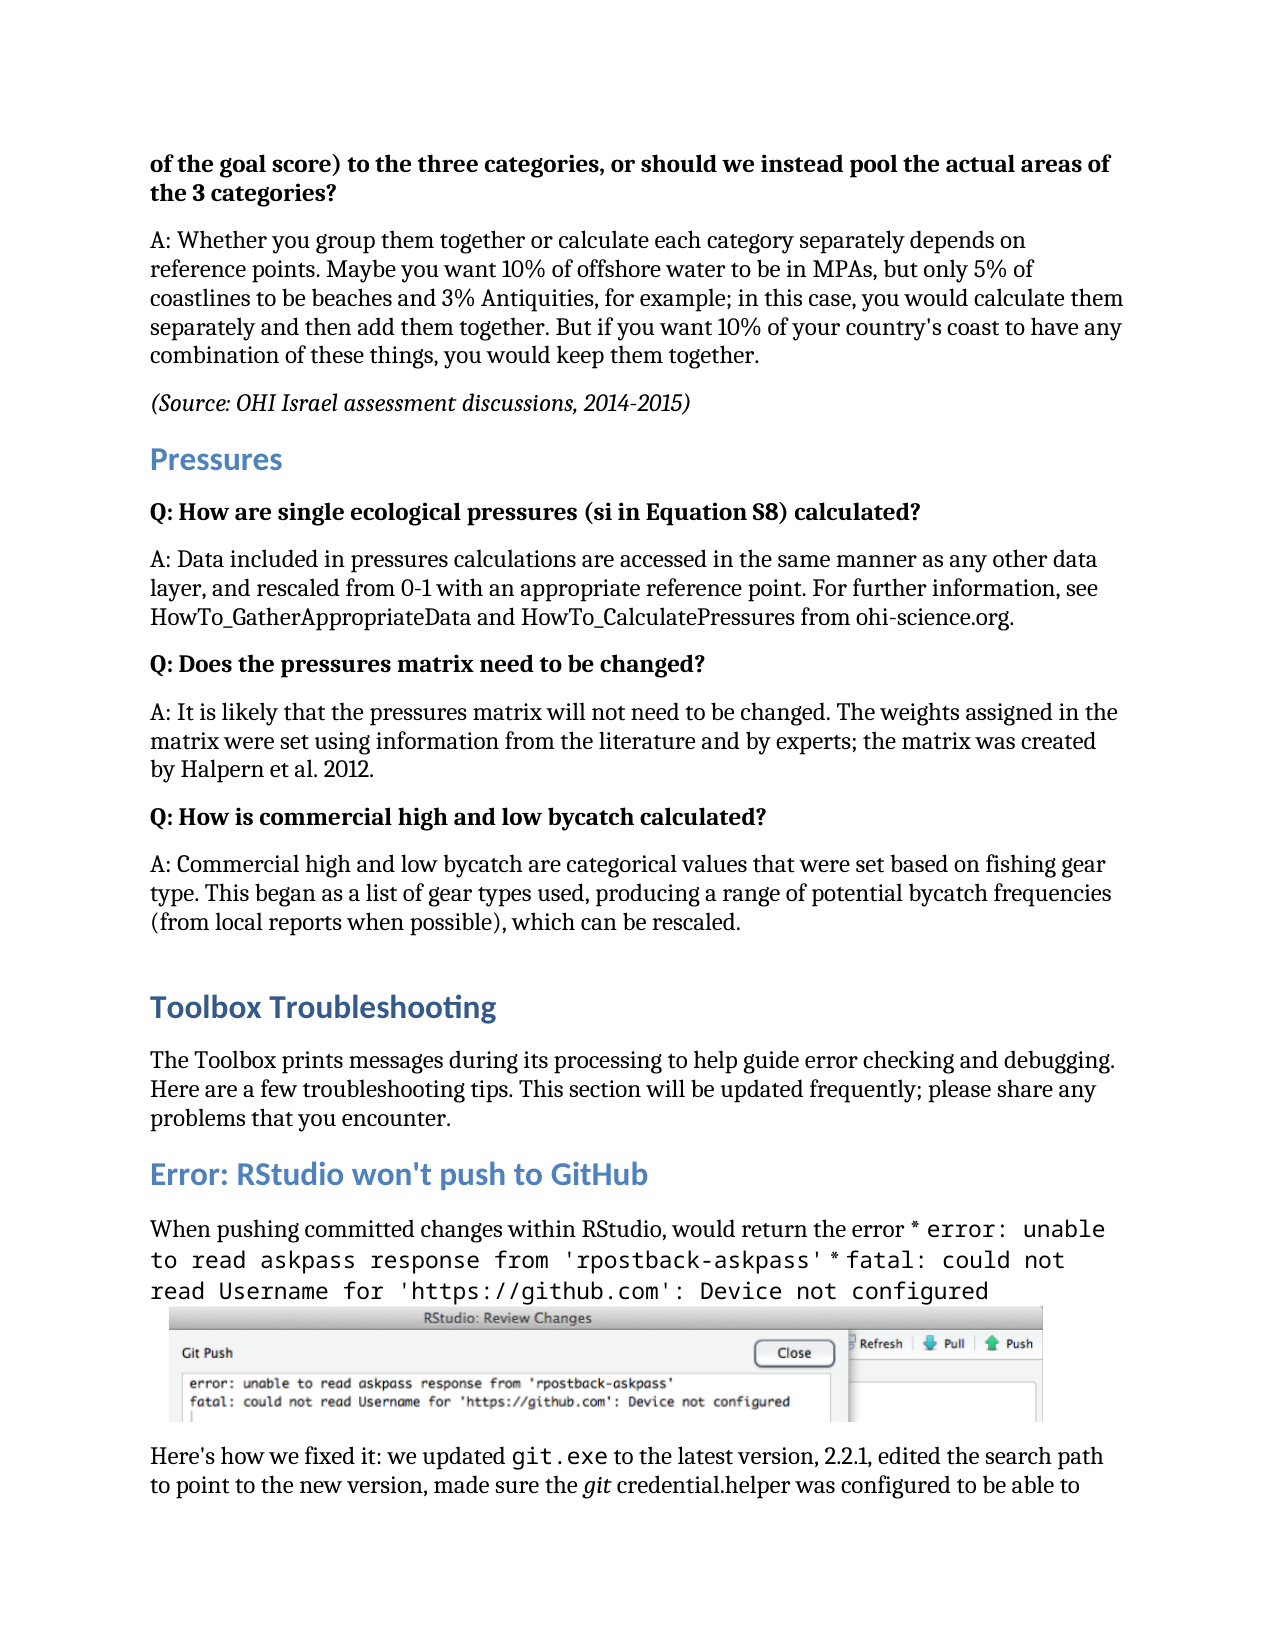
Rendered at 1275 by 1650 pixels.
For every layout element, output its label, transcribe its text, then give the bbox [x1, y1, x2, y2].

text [150, 1440, 1125, 1500]
subtitle Pressures [150, 438, 1125, 479]
text A: Commercial high and low bycatch are categorical values that were set based on fishing gear type. This began as a list of gear types used, producing a range of potential bycatch frequencies (from local reports when possible), which can be rescaled. [150, 850, 1125, 937]
subtitle Error: RStudio won't push to GitHub [150, 1153, 1125, 1194]
text A: It is likely that the pressures matrix will not need to be changed. The weights assigned in the matrix were set using information from the literature and by experts; the matrix was created by Halpern et al. 2012. [150, 698, 1125, 784]
picture [168, 1306, 1044, 1422]
subtitle Toolbox Troubleshooting [150, 987, 1125, 1027]
text A: Data included in pressures calculations are accessed in the same manner as any other data layer, and rescaled from 0-1 with an appropriate reference point. For further information, see HowTo_GatherAppropriateData and HowTo_CalculatePressures from ohi-science.org. [150, 545, 1125, 632]
text A: Whether you group them together or calculate each category separately depends on reference points. Maybe you want 10% of offshore water to be in MPAs, but only 5% of coastlines to be beaches and 3% Antiquities, for example; in this case, you would calculate them separately and then add them together. But if you want 10% of your country's coast to have any combination of these things, you would keep them together. [150, 226, 1125, 370]
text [150, 150, 1125, 207]
text The Toolbox prints messages during its processing to help guide error checking and debugging. Here are a few troubleshooting tips. This section will be updated frequently; please share any problems that you encounter. [150, 1046, 1125, 1132]
text Q: How is commercial high and low bycatch calculated? [150, 803, 1125, 832]
text (Source: OHI Israel assessment discussions, 2014-2015) [150, 389, 1125, 417]
text Q: Does the pressures matrix need to be changed? [150, 650, 1125, 679]
text Q: How are single ecological pressures (si in Equation S8) calculated? [150, 498, 1125, 527]
